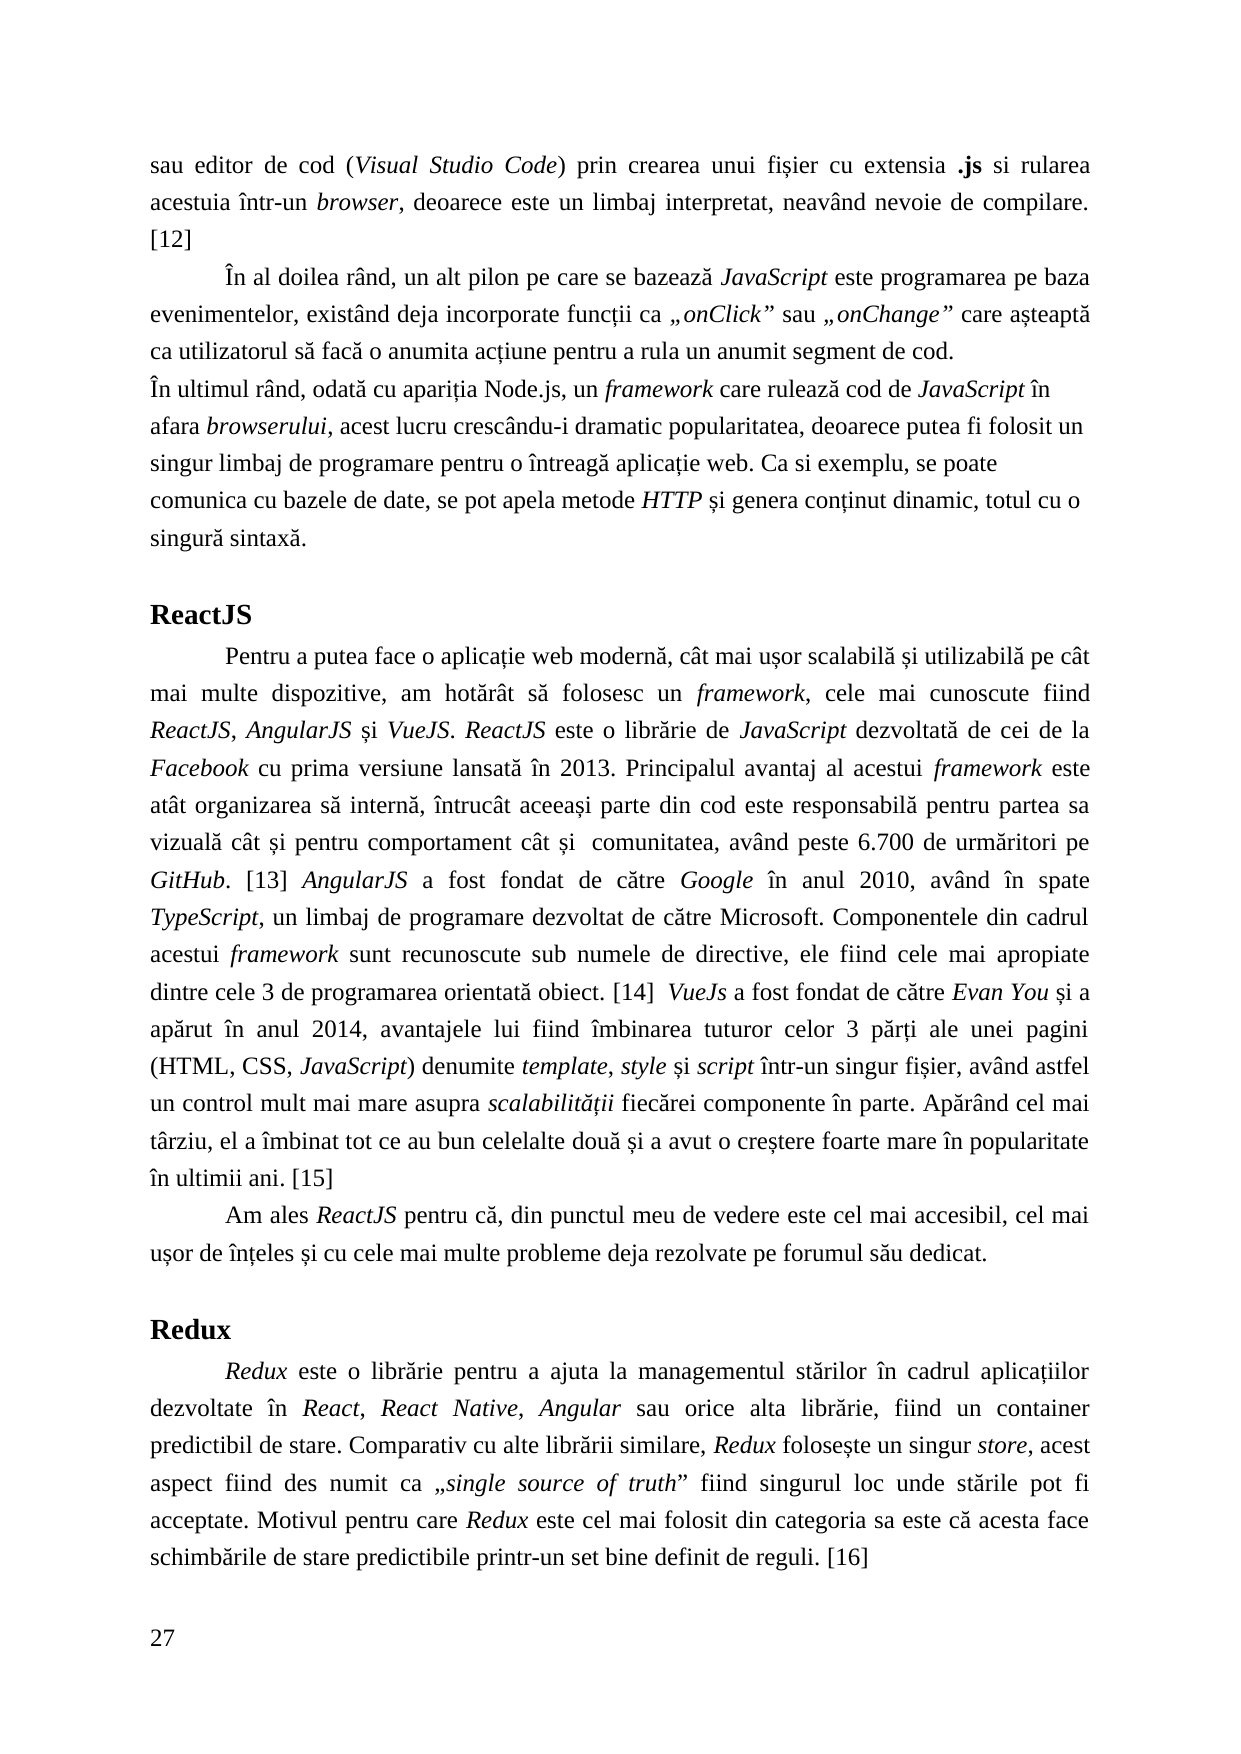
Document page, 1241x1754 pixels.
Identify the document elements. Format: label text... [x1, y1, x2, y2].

text Pentru a putea face o aplicație web modernă, cât mai ușor scalabilă și utilizabilă pe cât mai multe dispozitive, am hotărât să folosesc un framework, cele mai cunoscute fiind ReactJS, AngularJS și VueJS. ReactJS este o librărie de JavaScript dezvoltată de cei de la Facebook cu prima versiune lansată în 2013. Principalul avantaj al acestui framework este atât organizarea să internă, întrucât aceeași parte din cod este responsabilă pentru partea sa vizuală cât și pentru comportament cât și comunitatea, având peste 6.700 de urmăritori pe GitHub. AngularJS a fost fondat de către Google în anul 2010, având în spate TypeScript, un limbaj de programare dezvoltat de către Microsoft. Componentele din cadrul acestui framework sunt recunoscute sub numele de directive, ele fiind cele mai apropiate dintre cele 3 de programarea orientată obiect. VueJs a fost fondat de către Evan You și a apărut în anul 2014, avantajele lui fiind îmbinarea tuturor celor 3 părți ale unei pagini (HTML, CSS, JavaScript) denumite template, style și script într-un singur fișier, având astfel un control mult mai mare asupra scalabilității fiecărei componente în parte. Apărând cel mai târziu, el a îmbinat tot ce au bun celelalte două și a avut o creștere foarte mare în popularitate în ultimii ani. [150, 641, 1090, 1192]
text În ultimul rând, odată cu apariția Node.js, un framework care rulează cod de JavaScript în afara browserului, acest lucru crescându-i dramatic popularitatea, deoarece putea fi folosit un singur limbaj de programare pentru o întreagă aplicație web. Ca si exemplu, se poate comunica cu bazele de date, se pot apela metode HTTP și genera conținut dinamic, totul cu o singură sintaxă. [150, 374, 1090, 552]
text ReactJS [150, 597, 1090, 631]
text În al doilea rând, un alt pilon pe care se bazează JavaScript este programarea pe baza evenimentelor, existând deja incorporate funcții ca „onClick” sau „onChange” care așteaptă ca utilizatorul să facă o anumita acțiune pentru a rula un anumit segment de cod. [150, 262, 1090, 365]
text Redux [150, 1312, 1090, 1346]
text Redux este o librărie pentru a ajuta la managementul stărilor în cadrul aplicațiilor dezvoltate în React, React Native, Angular sau orice alta librărie, fiind un container predictibil de stare. Comparativ cu alte librării similare, Redux folosește un singur store, acest aspect fiind des numit ca „single source of truth” fiind singurul loc unde stările pot fi acceptate. Motivul pentru care Redux este cel mai folosit din categoria sa este că acesta face schimbările de stare predictibile printr-un set bine definit de reguli. [150, 1356, 1090, 1571]
text Am ales ReactJS pentru că, din punctul meu de vedere este cel mai accesibil, cel mai ușor de înțeles și cu cele mai multe probleme deja rezolvate pe forumul său dedicat. [150, 1200, 1090, 1266]
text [150, 150, 1090, 253]
